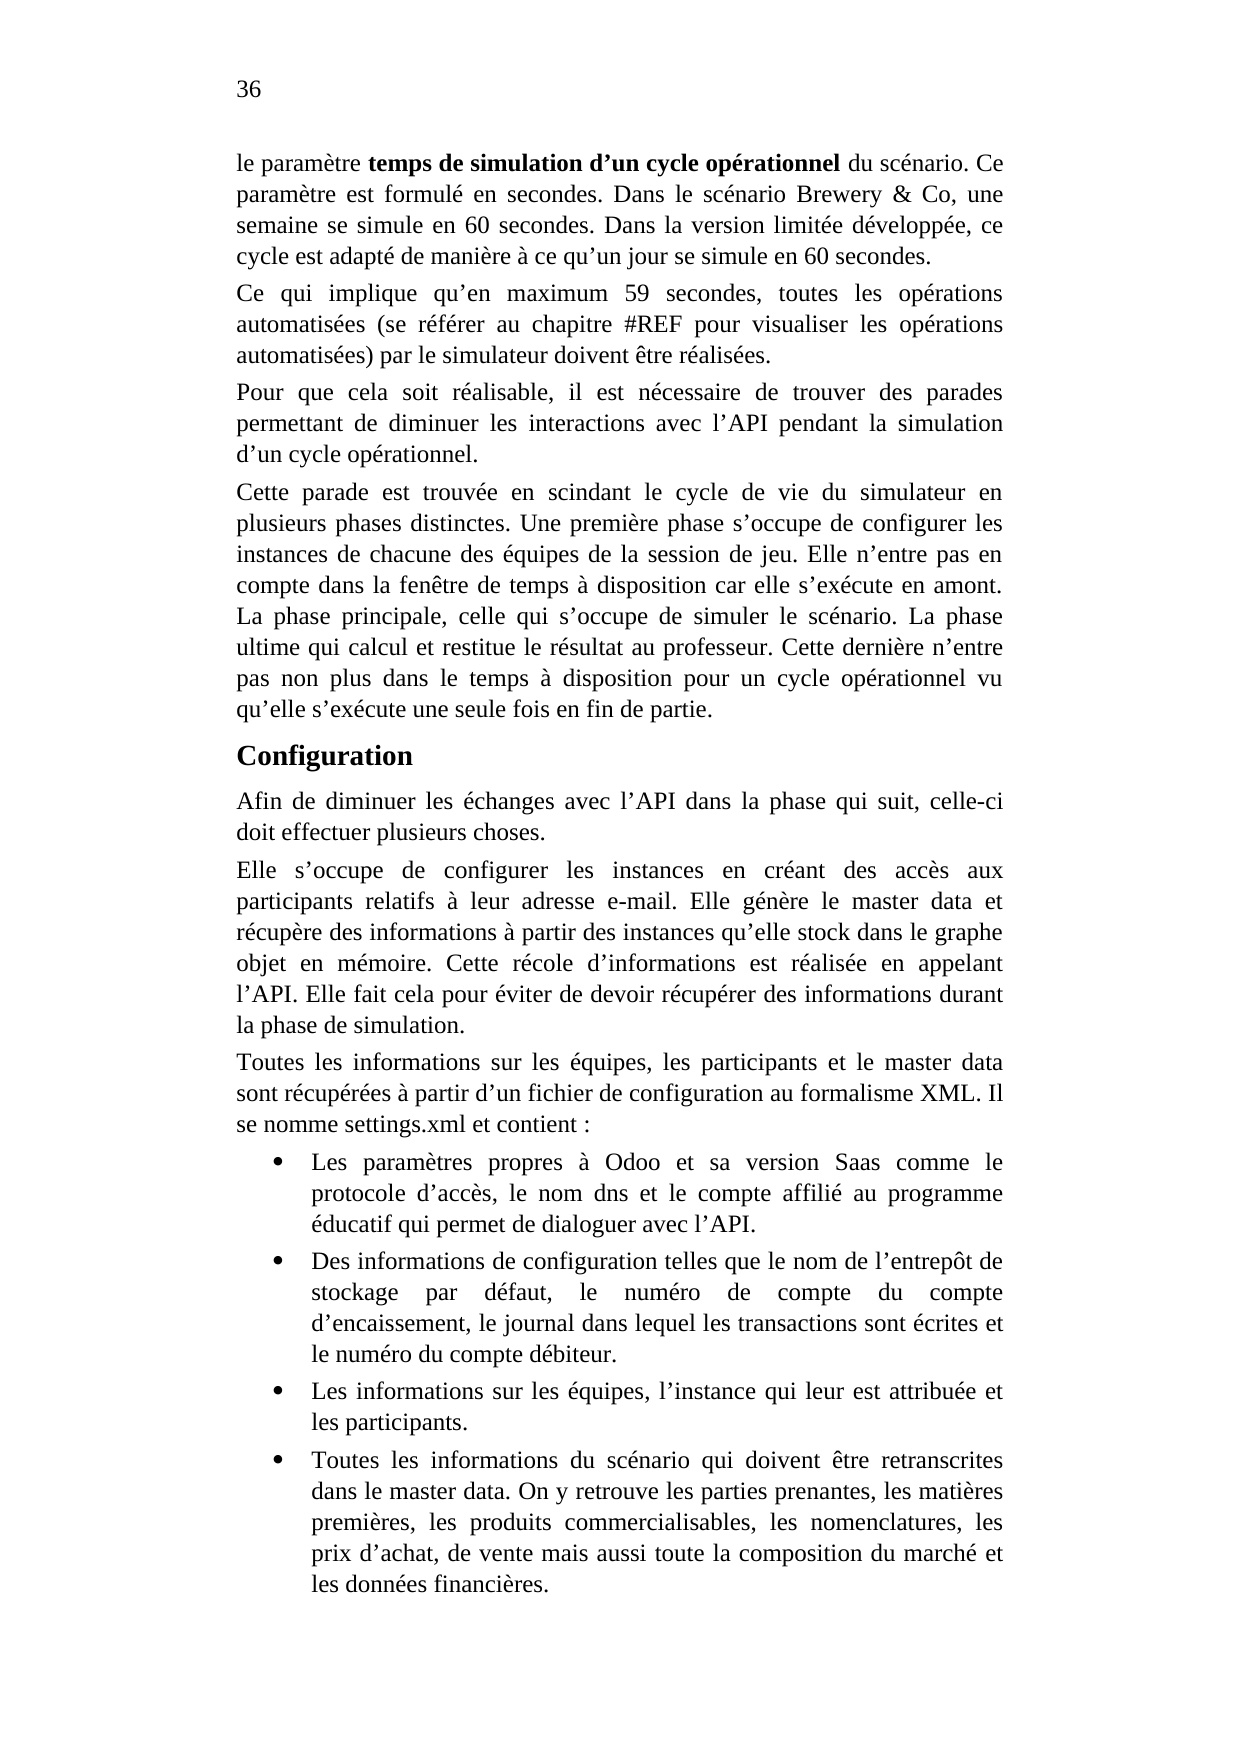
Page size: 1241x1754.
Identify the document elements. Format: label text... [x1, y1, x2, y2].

list Des informations de configuration telles que le nom de l’entrepôt de stockage par défaut, le numéro de compte du compte d’encaissement, le journal dans lequel les transactions sont écrites et le numéro du compte débiteur. [274, 1246, 1004, 1368]
list Les informations sur les équipes, l’instance qui leur est attribuée et les participants. [274, 1376, 1004, 1436]
text Toutes les informations sur les équipes, les participants et le master data sont récupérées à partir d’un fichier de configuration au formalisme XML. Il se nomme settings.xml et contient : [236, 1047, 1004, 1138]
text Afin de diminuer les échanges avec l’API dans la phase qui suit, celle-ci doit effectuer plusieurs choses. [236, 786, 1004, 846]
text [236, 148, 1004, 269]
list Les paramètres propres à Odoo et sa version Saas comme le protocole d’accès, le nom dns et le compte affilié au programme éducatif qui permet de dialoguer avec l’API. [274, 1147, 1004, 1237]
list Toutes les informations du scénario qui doivent être retranscrites dans le master data. On y retrouve les parties prenantes, les matières premières, les produits commercialisables, les nomenclatures, les prix d’achat, de vente mais aussi toute la composition du marché et les données financières. [274, 1445, 1004, 1598]
text Ce qui implique qu’en maximum 59 secondes, toutes les opérations automatisées (se référer au chapitre #REF pour visualiser les opérations automatisées) par le simulateur doivent être réalisées. [236, 278, 1004, 369]
text Pour que cela soit réalisable, il est nécessaire de trouver des parades permettant de diminuer les interactions avec l’API pendant la simulation d’un cycle opérationnel. [236, 377, 1004, 468]
text Elle s’occupe de configurer les instances en créant des accès aux participants relatifs à leur adresse e-mail. Elle génère le master data et récupère des informations à partir des instances qu’elle stock dans le graphe objet en mémoire. Cette récole d’informations est réalisée en appelant l’API. Elle fait cela pour éviter de devoir récupérer des informations durant la phase de simulation. [236, 855, 1004, 1039]
text Configuration [236, 738, 1004, 771]
text Cette parade est trouvée en scindant le cycle de vie du simulateur en plusieurs phases distinctes. Une première phase s’occupe de configurer les instances de chacune des équipes de la session de jeu. Elle n’entre pas en compte dans la fenêtre de temps à disposition car elle s’exécute en amont. La phase principale, celle qui s’occupe de simuler le scénario. La phase ultime qui calcul et restitue le résultat au professeur. Cette dernière n’entre pas non plus dans le temps à disposition pour un cycle opérationnel vu qu’elle s’exécute une seule fois en fin de partie. [236, 477, 1004, 723]
